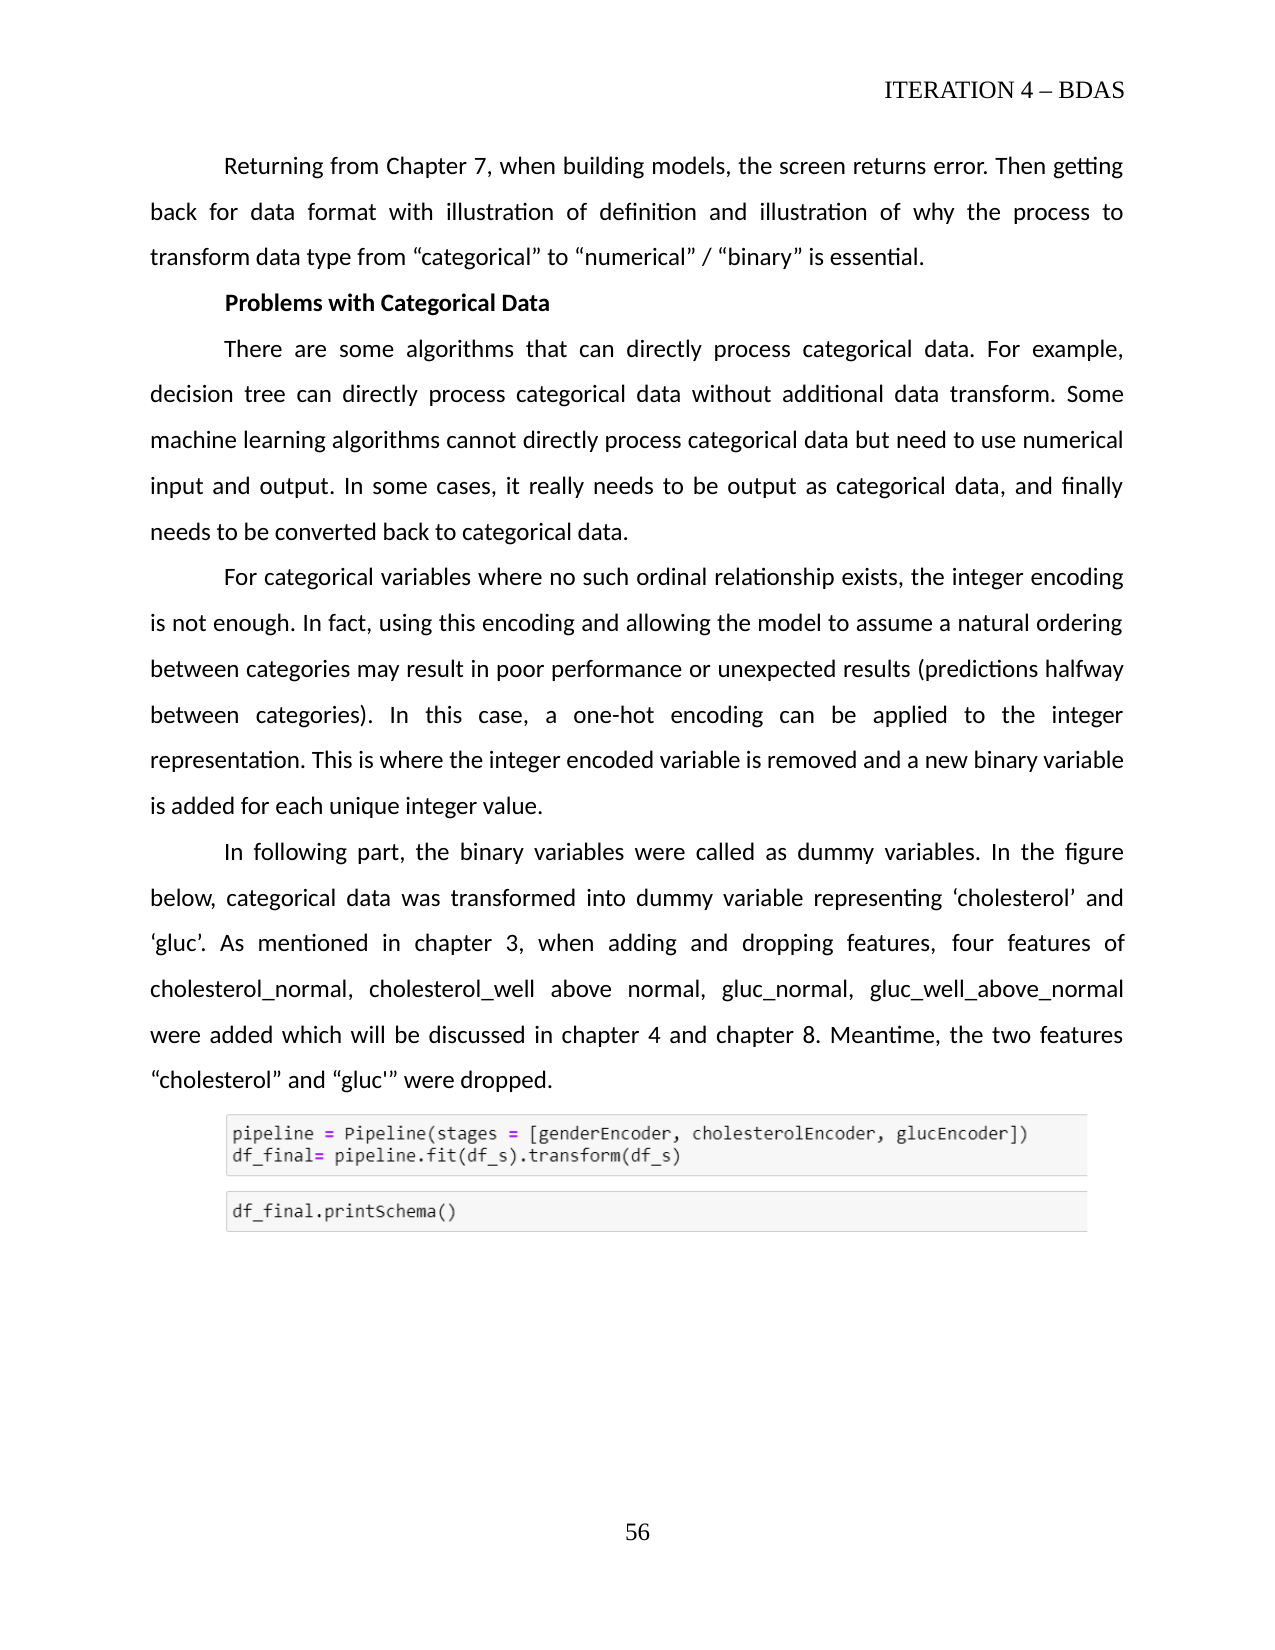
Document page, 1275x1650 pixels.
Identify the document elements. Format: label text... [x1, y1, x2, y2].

list There are some algorithms that can directly process categorical data. For example, decision tree can directly process categorical data without additional data transform. Some machine learning algorithms cannot directly process categorical data but need to use numerical input and output. In some cases, it really needs to be output as categorical data, and finally needs to be converted back to categorical data. [150, 333, 1125, 546]
list Returning from Chapter 7, when building models, the screen returns error. Then getting back for data format with illustration of definition and illustration of why the process to transform data type from “categorical” to “numerical” / “binary” is essential. [150, 150, 1125, 272]
text Problems with Categorical Data [150, 287, 1125, 318]
list For categorical variables where no such ordinal relationship exists, the integer encoding is not enough. In fact, using this encoding and allowing the model to assume a natural ordering between categories may result in poor performance or unexpected results (predictions halfway between categories). In this case, a one-hot encoding can be applied to the integer representation. This is where the integer encoded variable is removed and a new binary variable is added for each unique integer value. [150, 562, 1125, 821]
picture [223, 1110, 1088, 1232]
list In following part, the binary variables were called as dummy variables. In the figure below, categorical data was transformed into dummy variable representing ‘cholesterol’ and ‘gluc’. As mentioned in chapter 3, when adding and dropping features, four features of cholesterol_normal, cholesterol_well above normal, gluc_normal, gluc_well_above_normal were added which will be discussed in chapter 4 and chapter 8. Meantime, the two features “cholesterol” and “gluc'” were dropped. [150, 836, 1125, 1095]
